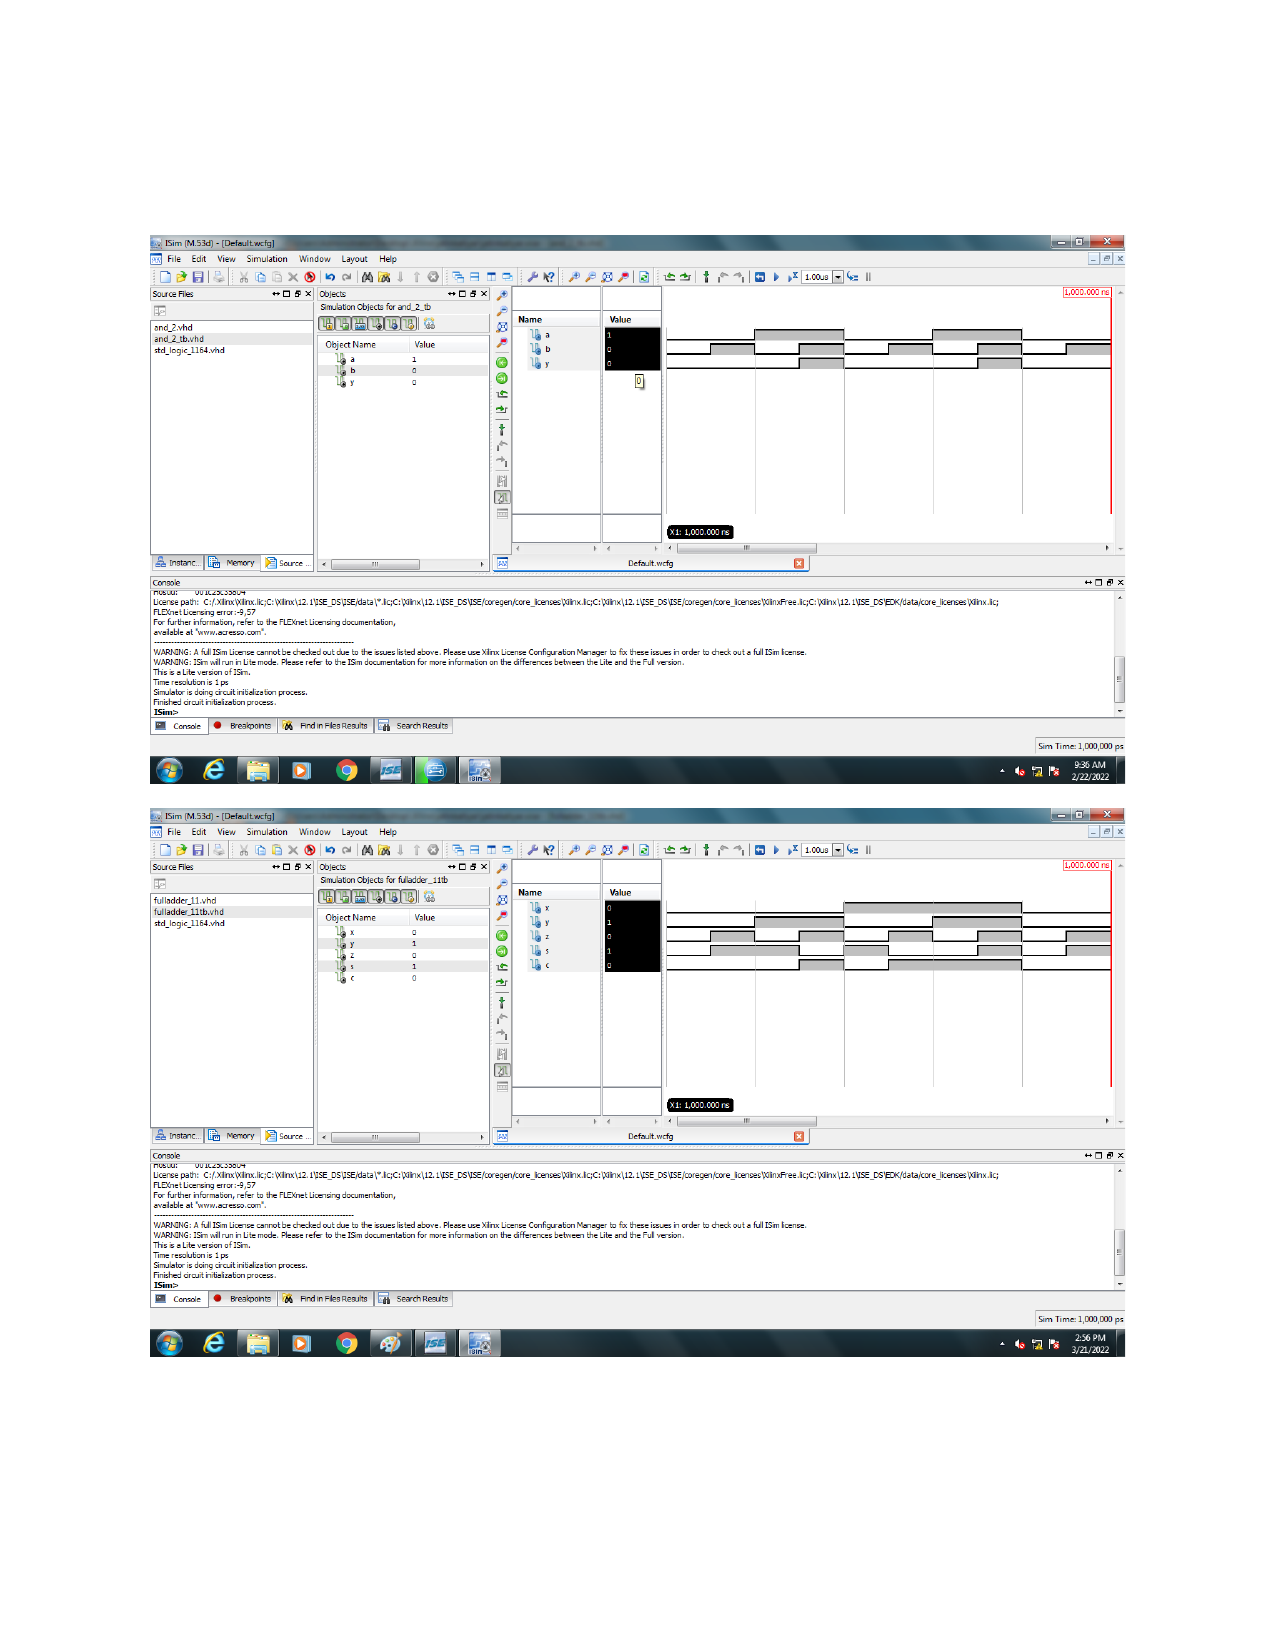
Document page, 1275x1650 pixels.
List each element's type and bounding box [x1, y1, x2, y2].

picture [150, 808, 1125, 1357]
picture [150, 235, 1125, 784]
